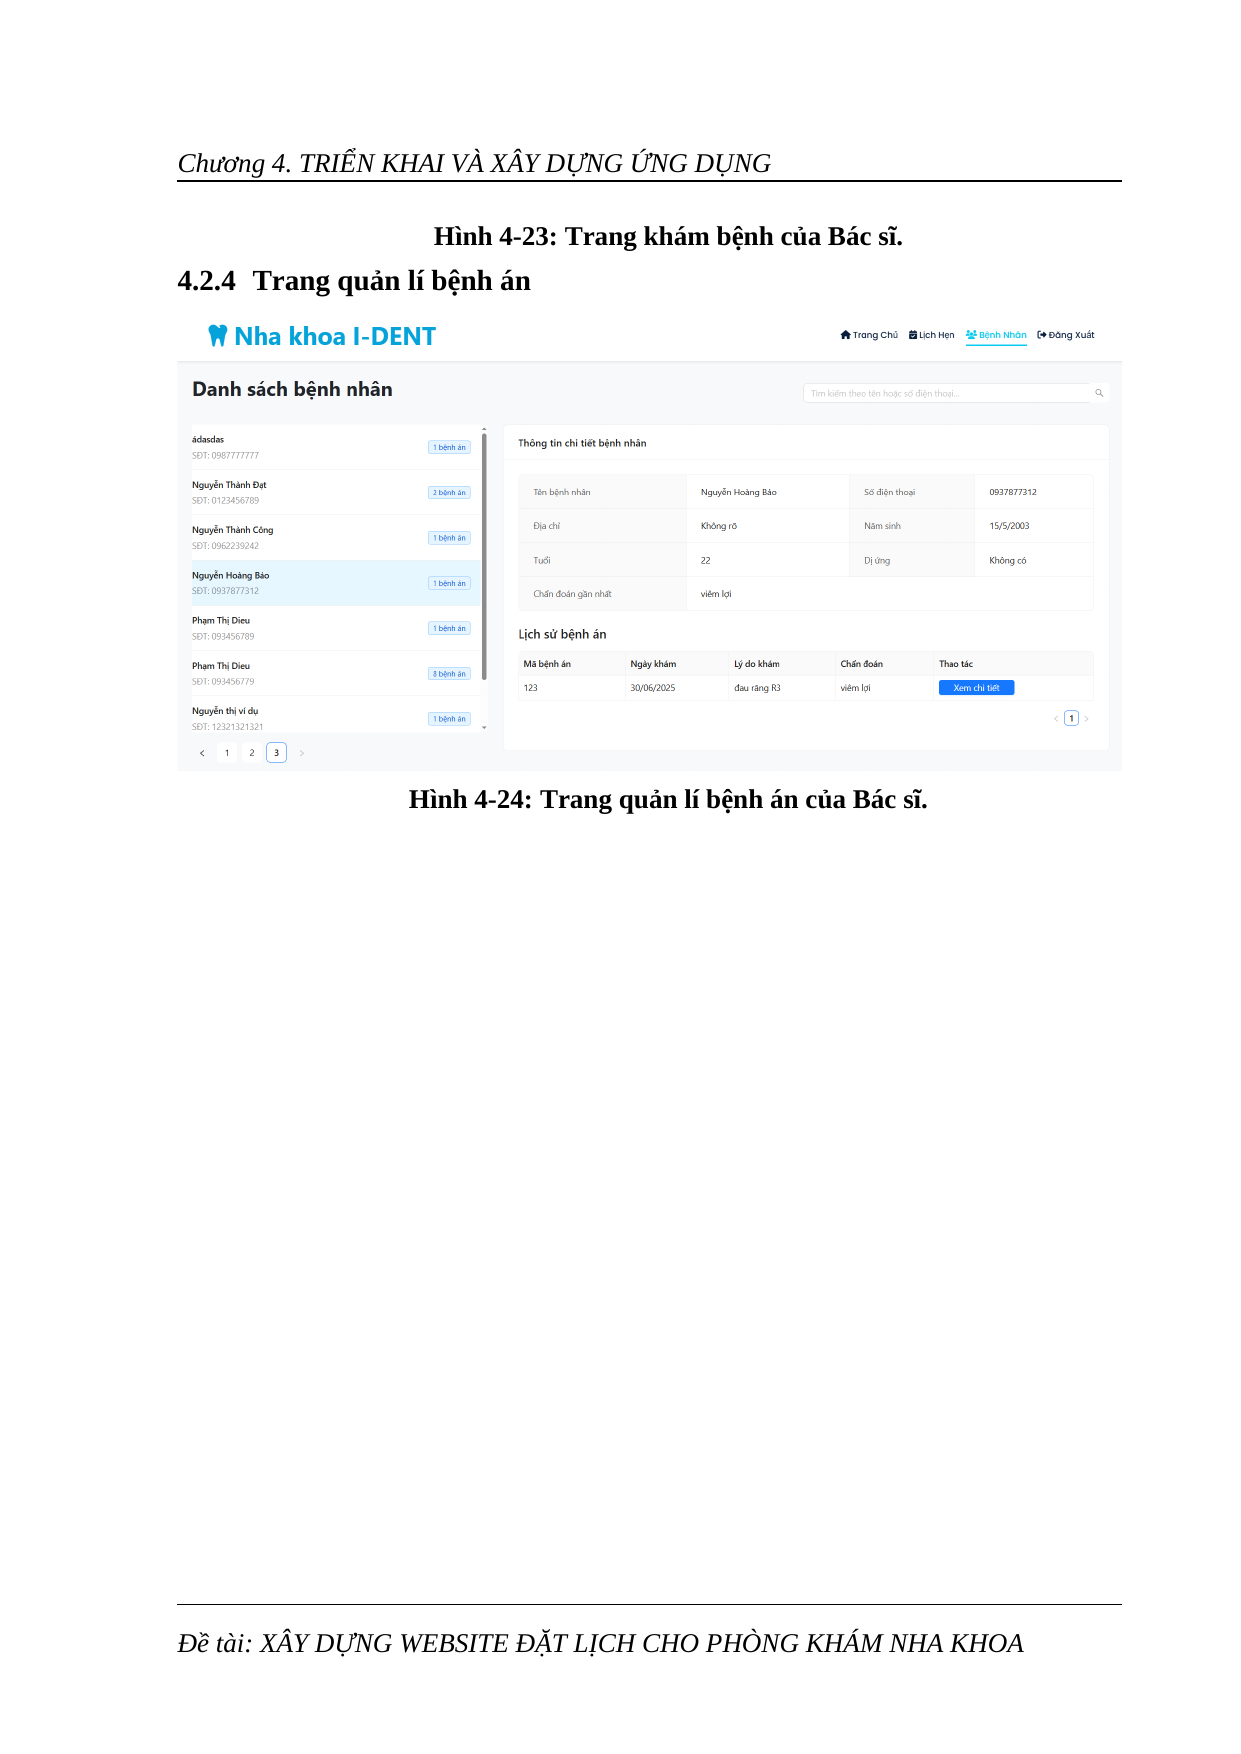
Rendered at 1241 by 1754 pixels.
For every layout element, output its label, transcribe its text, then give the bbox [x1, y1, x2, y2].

picture [177, 309, 1123, 771]
list Trang quản lí bệnh án của Bác sĩ. [215, 783, 1122, 814]
list Trang quản lí bệnh án [177, 263, 1122, 297]
list Trang khám bệnh của Bác sĩ. [215, 220, 1122, 251]
